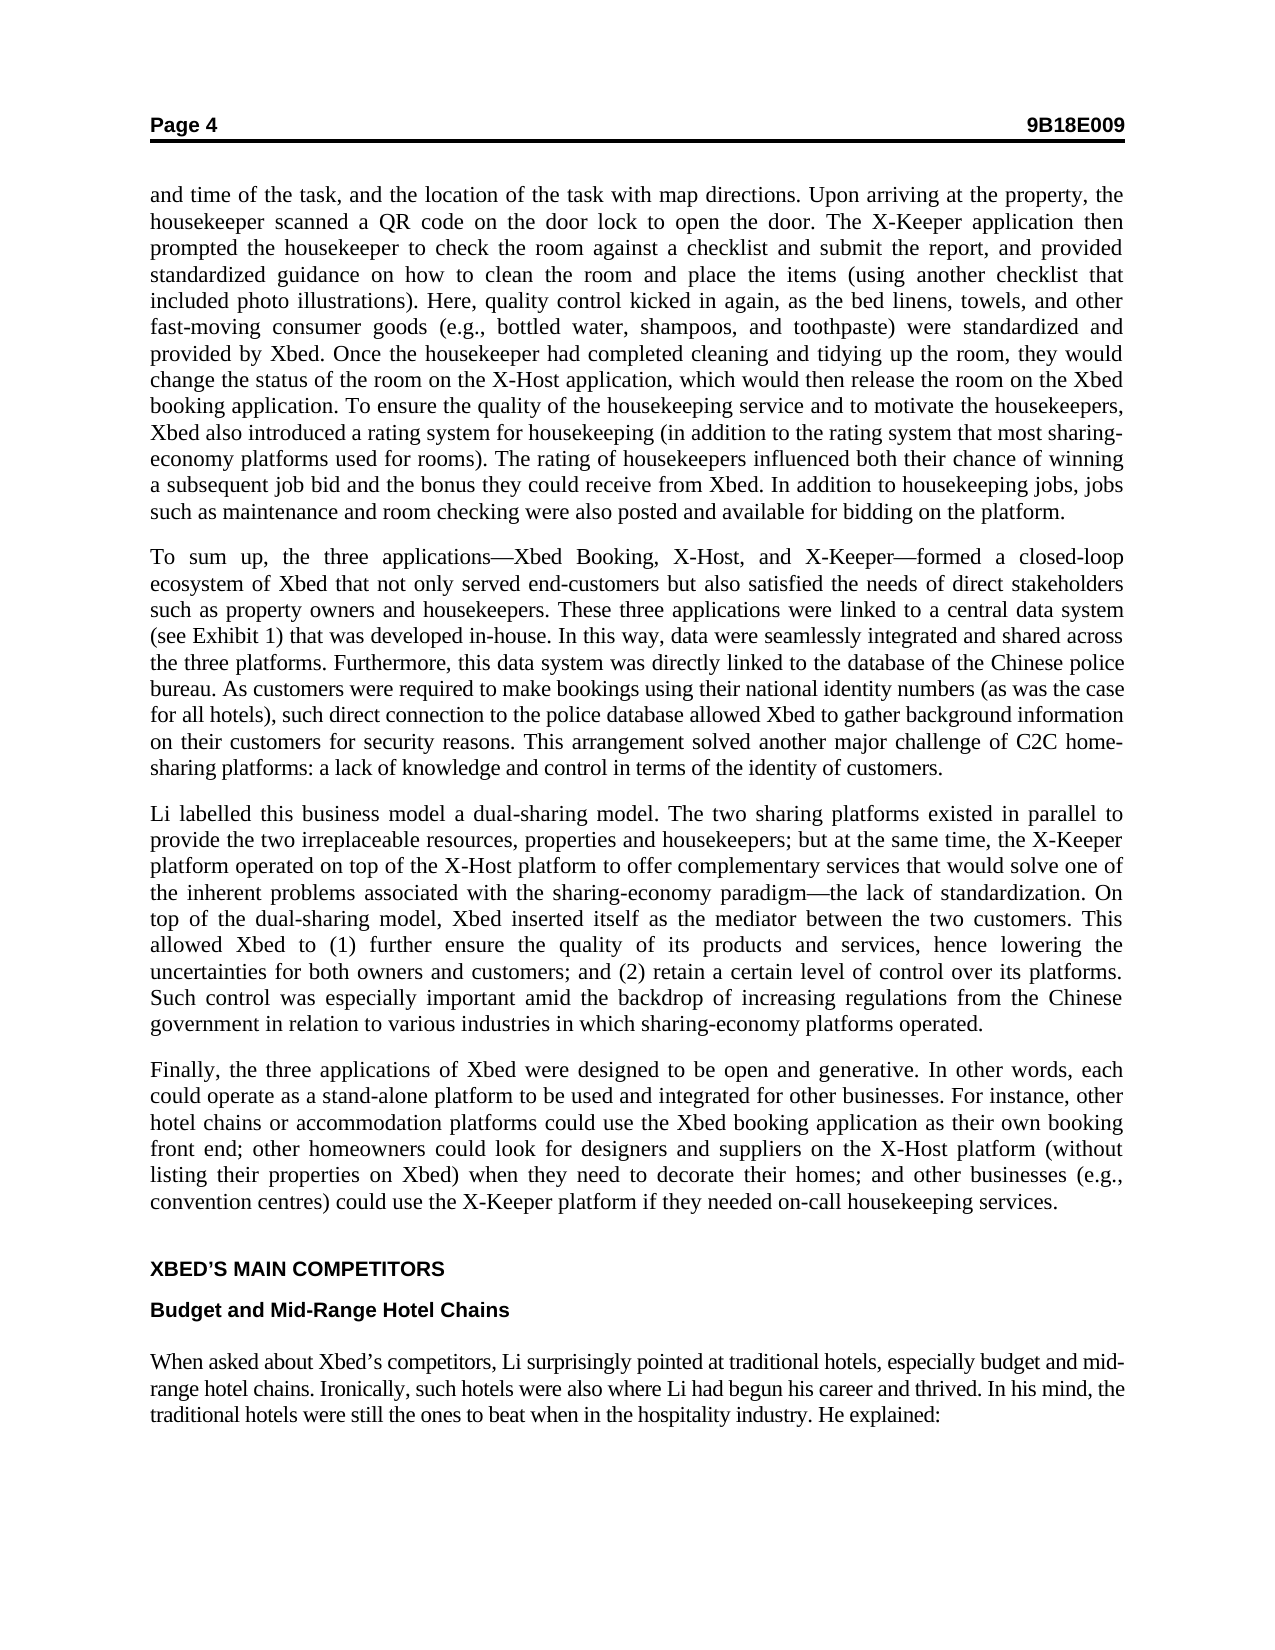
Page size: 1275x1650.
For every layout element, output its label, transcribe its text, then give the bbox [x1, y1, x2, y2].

text Xbed’s Main Competitors [150, 1257, 1125, 1281]
text Budget and Mid-Range Hotel Chains [150, 1298, 1125, 1322]
text When asked about Xbed’s competitors, Li surprisingly pointed at traditional hotels, especially budget and mid-range hotel chains. Ironically, such hotels were also where Li had begun his career and thrived. In his mind, the traditional hotels were still the ones to beat when in the hospitality industry. He explained: [150, 1348, 1125, 1427]
text To sum up, the three applications—Xbed Booking, X-Host, and X-Keeper—formed a closed-loop ecosystem of Xbed that not only served end-customers but also satisfied the needs of direct stakeholders such as property owners and housekeepers. These three applications were linked to a central data system (see Exhibit 1) that was developed in-house. In this way, data were seamlessly integrated and shared across the three platforms. Furthermore, this data system was directly linked to the database of the Chinese police bureau. As customers were required to make bookings using their national identity numbers (as was the case for all hotels), such direct connection to the police database allowed Xbed to gather background information on their customers for security reasons. This arrangement solved another major challenge of C2C home-sharing platforms: a lack of knowledge and control in terms of the identity of customers. [150, 543, 1125, 781]
text Li labelled this business model a dual-sharing model. The two sharing platforms existed in parallel to provide the two irreplaceable resources, properties and housekeepers; but at the same time, the X-Keeper platform operated on top of the X-Host platform to offer complementary services that would solve one of the inherent problems associated with the sharing-economy paradigm—the lack of standardization. On top of the dual-sharing model, Xbed inserted itself as the mediator between the two customers. This allowed Xbed to (1) further ensure the quality of its products and services, hence lowering the uncertainties for both owners and customers; and (2) retain a certain level of control over its platforms. Such control was especially important amid the backdrop of increasing regulations from the Chinese government in relation to various industries in which sharing-economy platforms operated. [150, 800, 1125, 1037]
text Finally, the three applications of Xbed were designed to be open and generative. In other words, each could operate as a stand-alone platform to be used and integrated for other businesses. For instance, other hotel chains or accommodation platforms could use the Xbed booking application as their own booking front end; other homeowners could look for designers and suppliers on the X-Host platform (without listing their properties on Xbed) when they need to decorate their homes; and other businesses (e.g., convention centres) could use the X-Keeper platform if they needed on-call housekeeping services. [150, 1056, 1125, 1214]
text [150, 182, 1125, 524]
